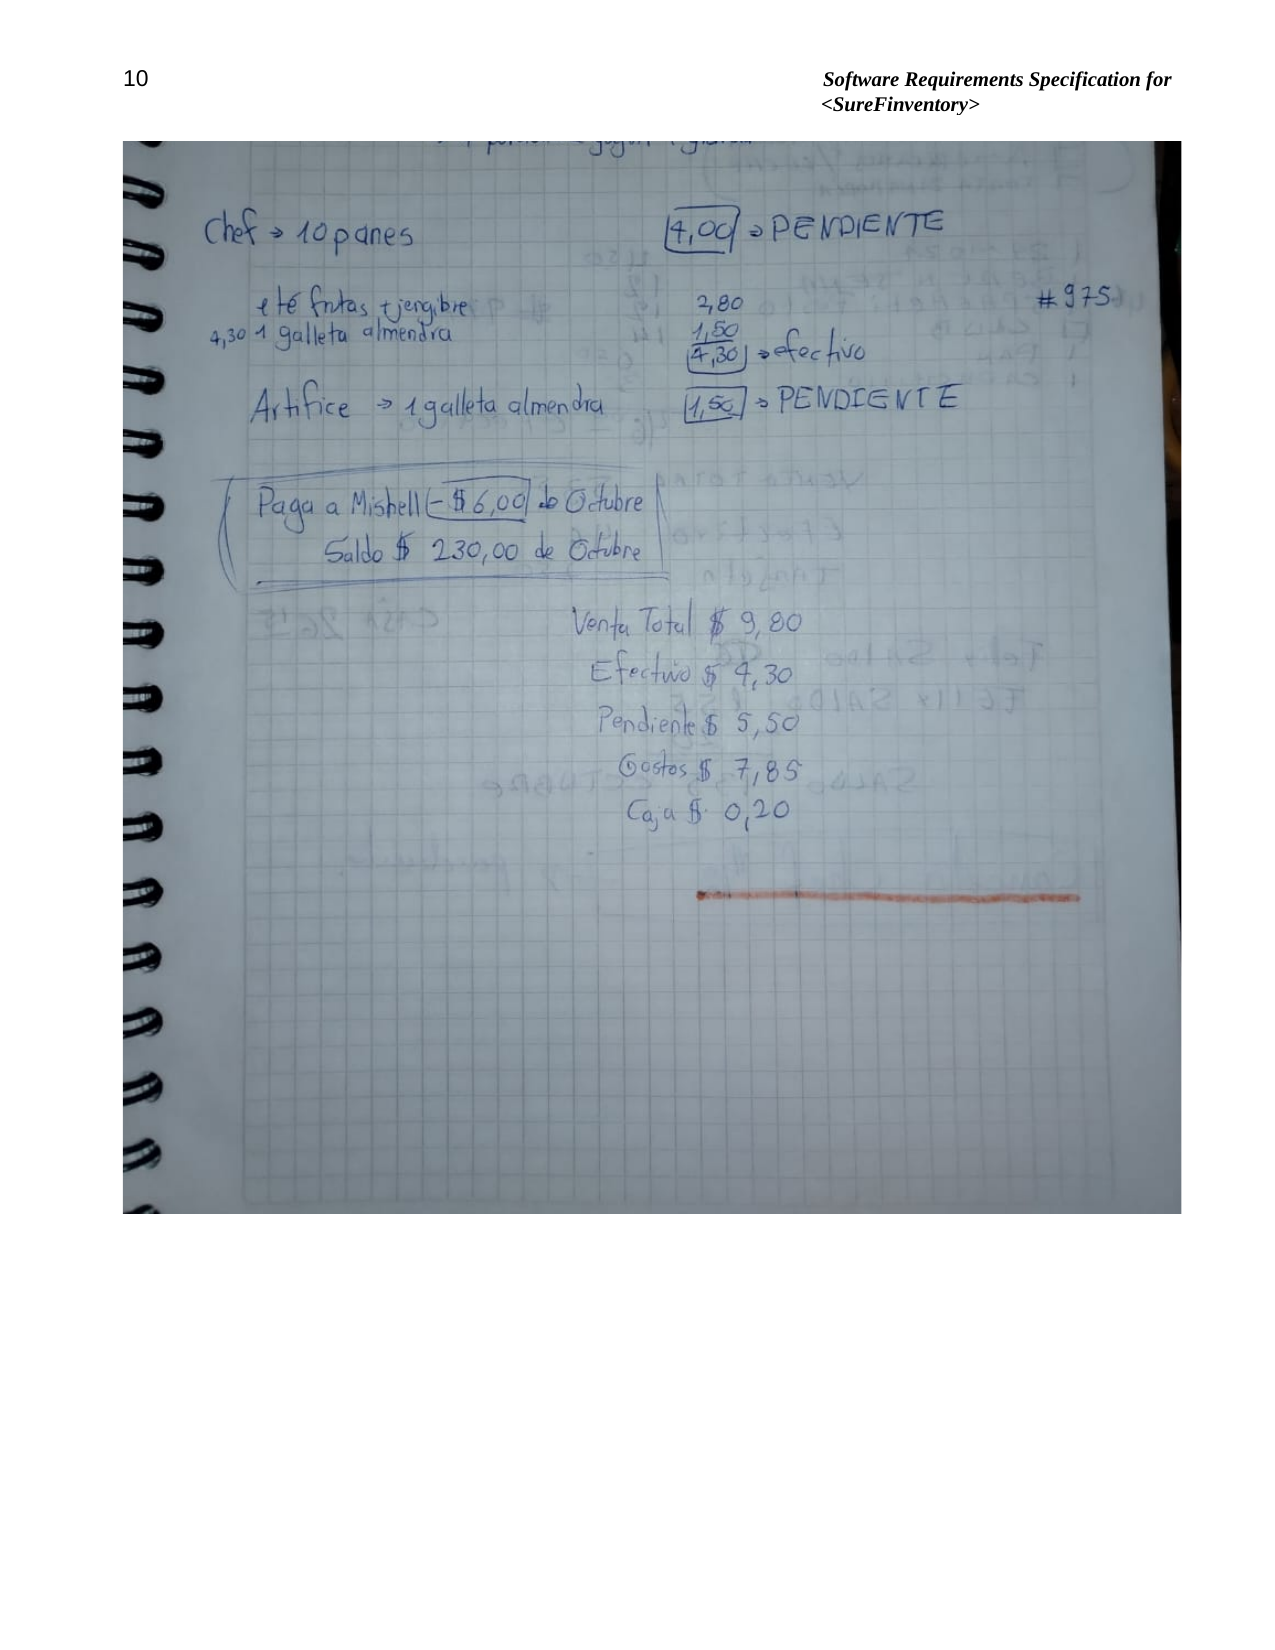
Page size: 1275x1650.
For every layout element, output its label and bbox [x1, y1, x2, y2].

picture [122, 141, 1182, 1214]
